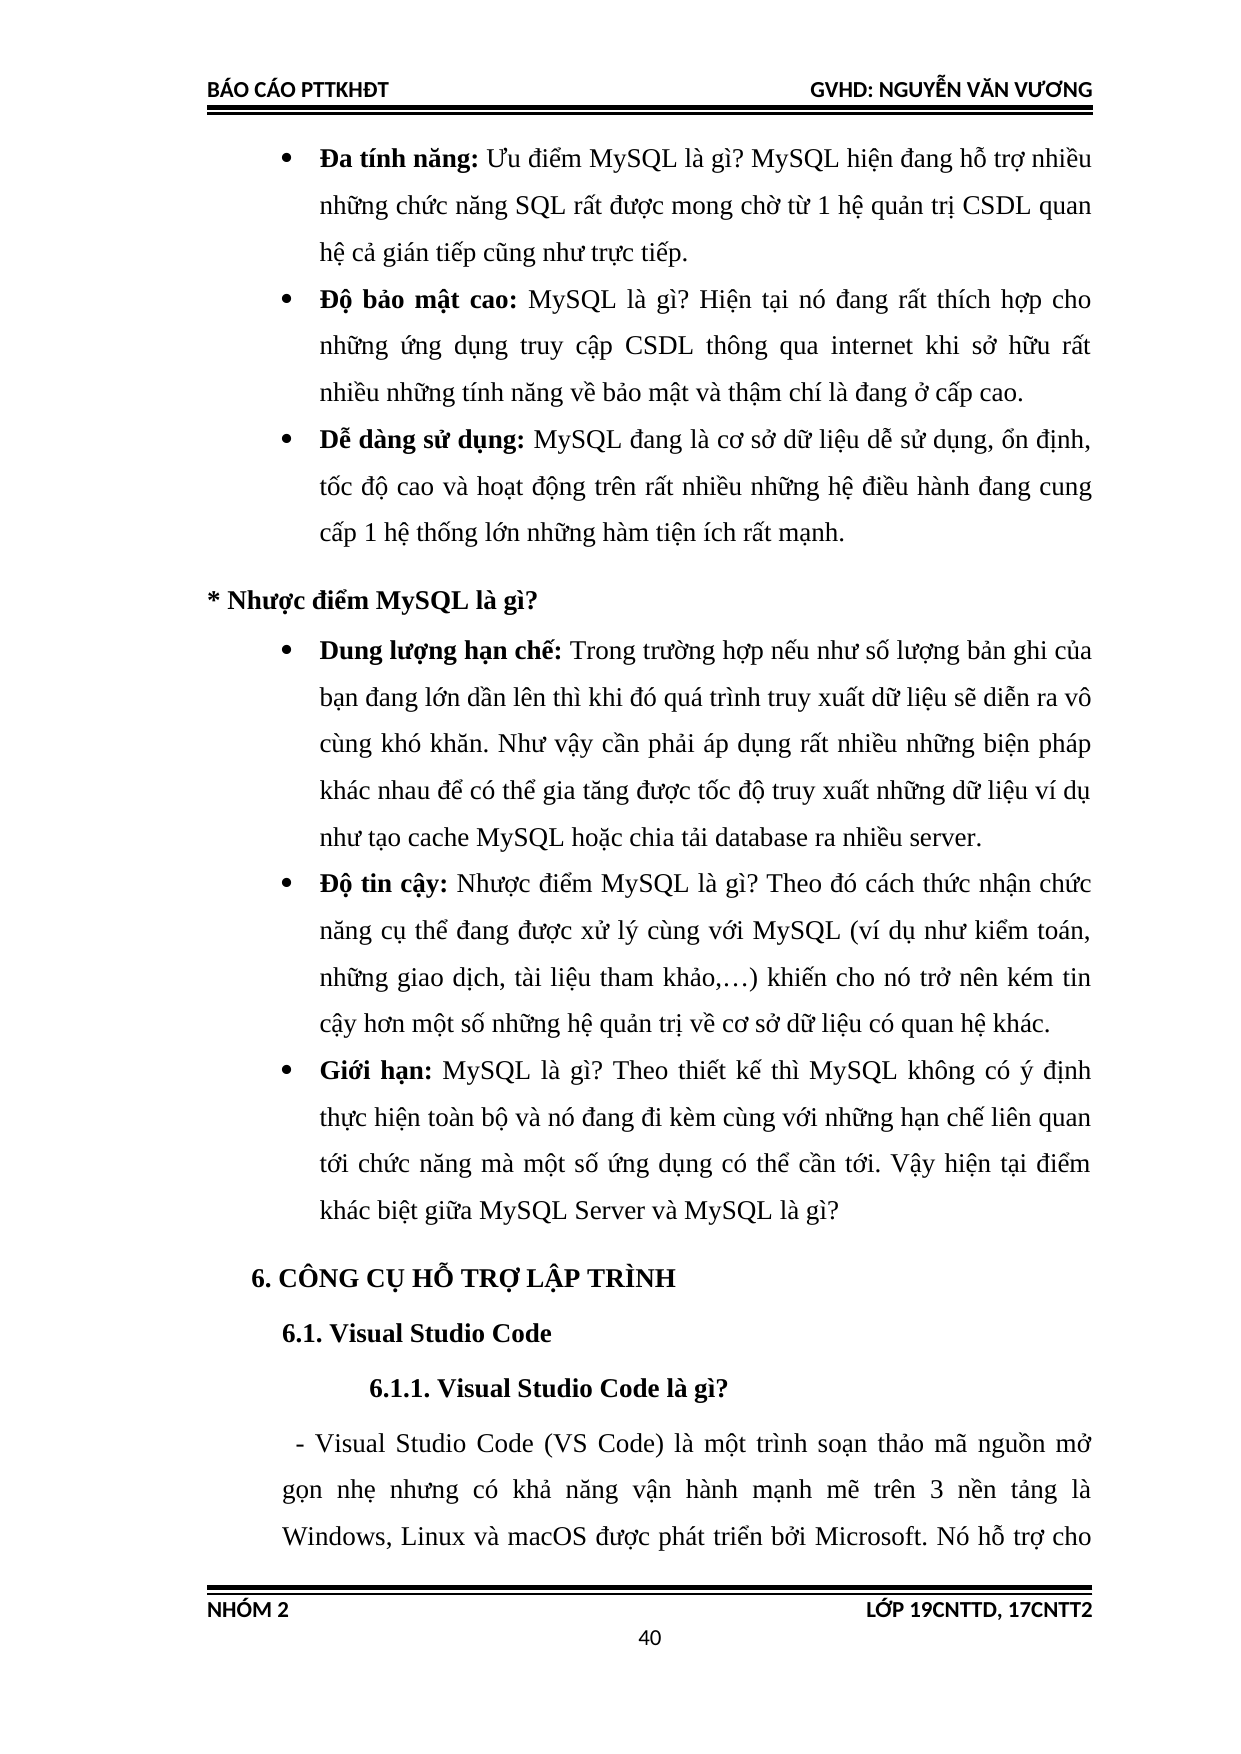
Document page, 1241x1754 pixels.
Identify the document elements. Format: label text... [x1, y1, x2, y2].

text Visual Studio Code [282, 1317, 1092, 1348]
list Đa tính năng: Ưu điểm MySQL là gì? MySQL hiện đang hỗ trợ nhiều những chức năng SQL rất được mong chờ từ 1 hệ quản trị CSDL quan hệ cả gián tiếp cũng như trực tiếp. [282, 143, 1092, 267]
text Visual Studio Code là gì? [369, 1372, 1092, 1403]
list Độ tin cậy: Nhược điểm MySQL là gì? Theo đó cách thức nhận chức năng cụ thể đang được xử lý cùng với MySQL (ví dụ như kiểm toán, những giao dịch, tài liệu tham khảo,…) khiến cho nó trở nên kém tin cậy hơn một số những hệ quản trị về cơ sở dữ liệu có quan hệ khác. [282, 867, 1092, 1039]
list Độ bảo mật cao: MySQL là gì? Hiện tại nó đang rất thích hợp cho những ứng dụng truy cập CSDL thông qua internet khi sở hữu rất nhiều những tính năng về bảo mật và thậm chí là đang ở cấp cao. [282, 283, 1092, 407]
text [282, 1427, 1092, 1551]
text * Nhược điểm MySQL là gì? [207, 584, 1092, 615]
text CÔNG CỤ HỖ TRỢ LẬP TRÌNH [251, 1262, 1092, 1293]
list Dung lượng hạn chế: Trong trường hợp nếu như số lượng bản ghi của bạn đang lớn dần lên thì khi đó quá trình truy xuất dữ liệu sẽ diễn ra vô cùng khó khăn. Như vậy cần phải áp dụng rất nhiều những biện pháp khác nhau để có thể gia tăng được tốc độ truy xuất những dữ liệu ví dụ như tạo cache MySQL hoặc chia tải database ra nhiều server. [282, 634, 1092, 852]
list Giới hạn: MySQL là gì? Theo thiết kế thì MySQL không có ý định thực hiện toàn bộ và nó đang đi kèm cùng với những hạn chế liên quan tới chức năng mà một số ứng dụng có thể cần tới. Vậy hiện tại điểm khác biệt giữa MySQL Server và MySQL là gì? [282, 1054, 1092, 1225]
list Dễ dàng sử dụng: MySQL đang là cơ sở dữ liệu dễ sử dụng, ổn định, tốc độ cao và hoạt động trên rất nhiều những hệ điều hành đang cung cấp 1 hệ thống lớn những hàm tiện ích rất mạnh. [282, 423, 1092, 547]
